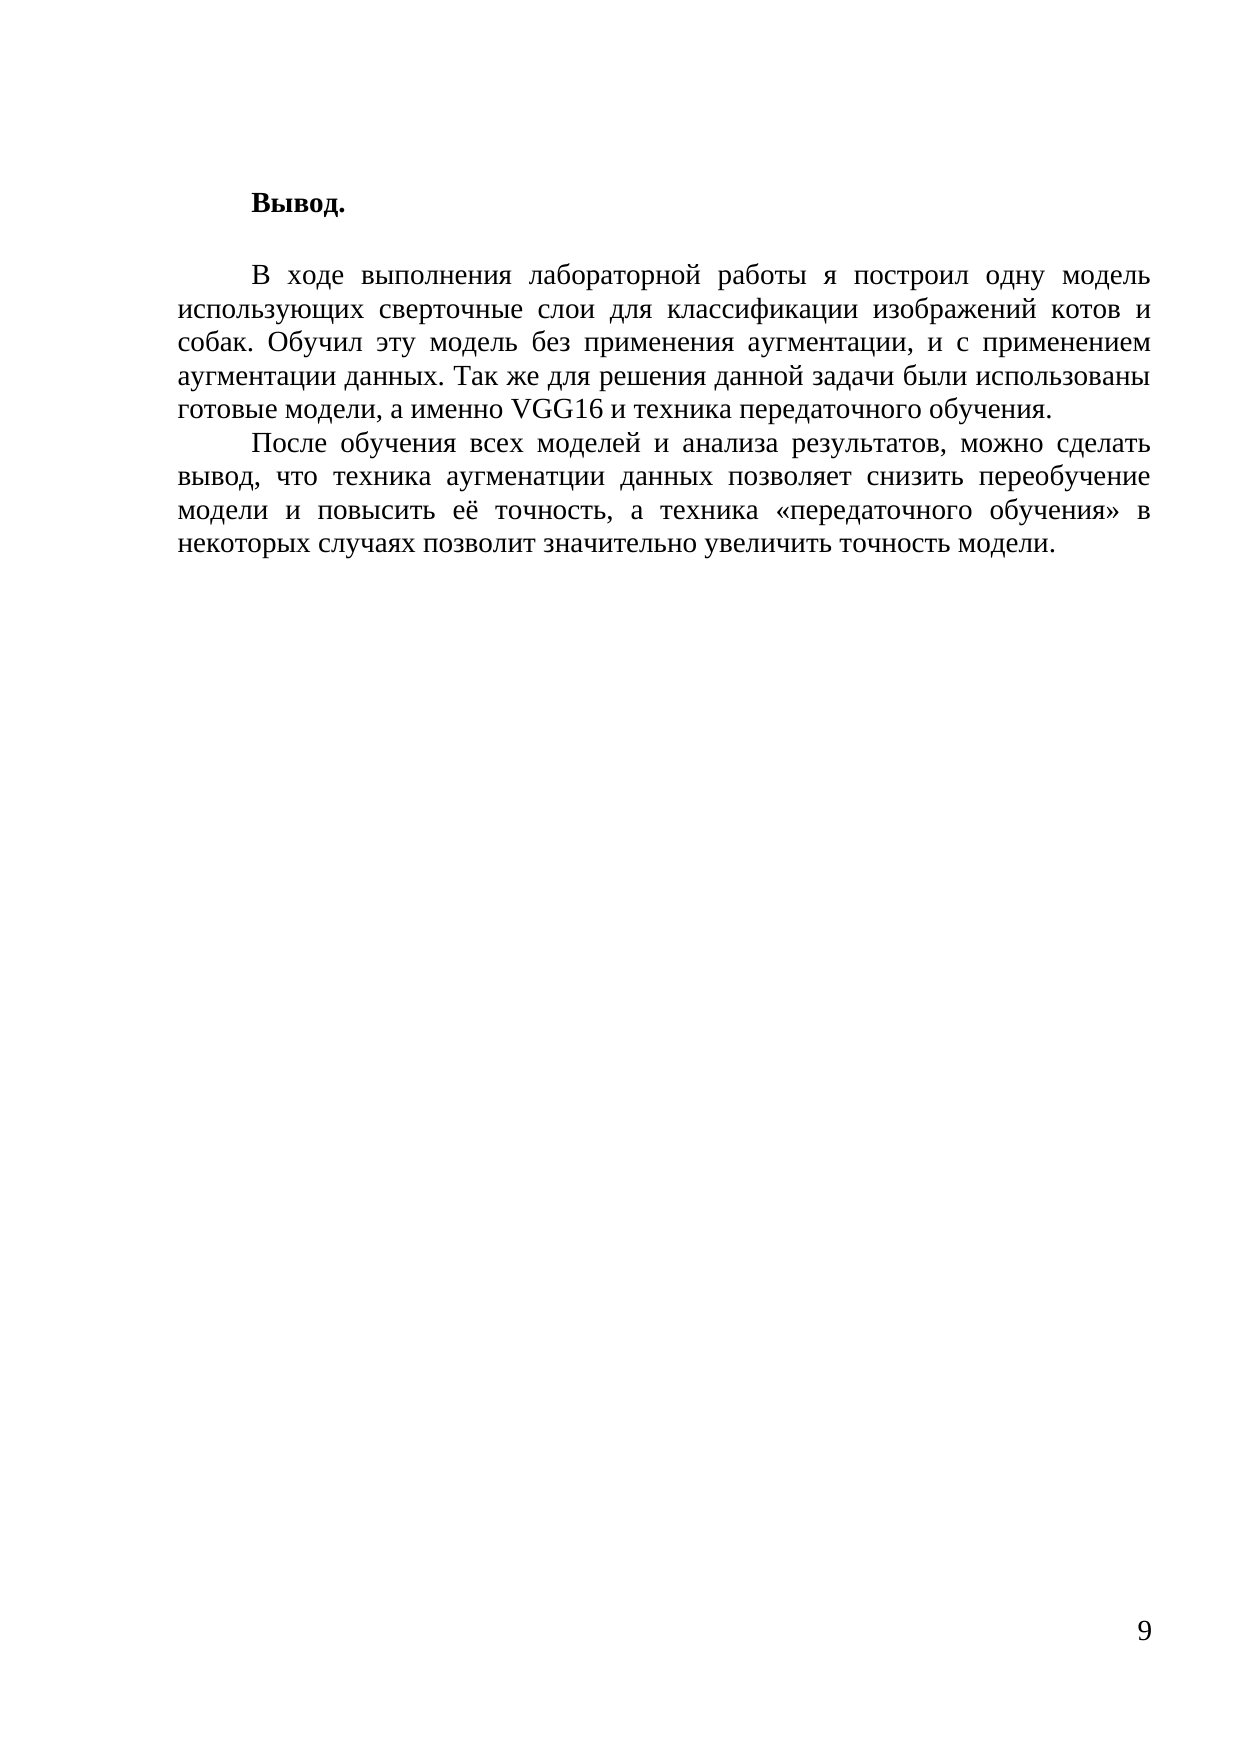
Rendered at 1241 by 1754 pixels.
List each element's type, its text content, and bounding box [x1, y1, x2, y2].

text Вывод. [177, 185, 1152, 219]
text После обучения всех моделей и анализа результатов, можно сделать вывод, что техника аугменатции данных позволяет снизить переобучение модели и повысить её точность, а техника «передаточного обучения» в некоторых случаях позволит значительно увеличить точность модели. [177, 425, 1152, 559]
text В ходе выполнения лабораторной работы я построил одну модель использующих сверточные слои для классификации изображений котов и собак. Обучил эту модель без применения аугментации, и с применением аугментации данных. Так же для решения данной задачи были использованы готовые модели, а именно VGG16 и техника передаточного обучения. [177, 257, 1152, 425]
